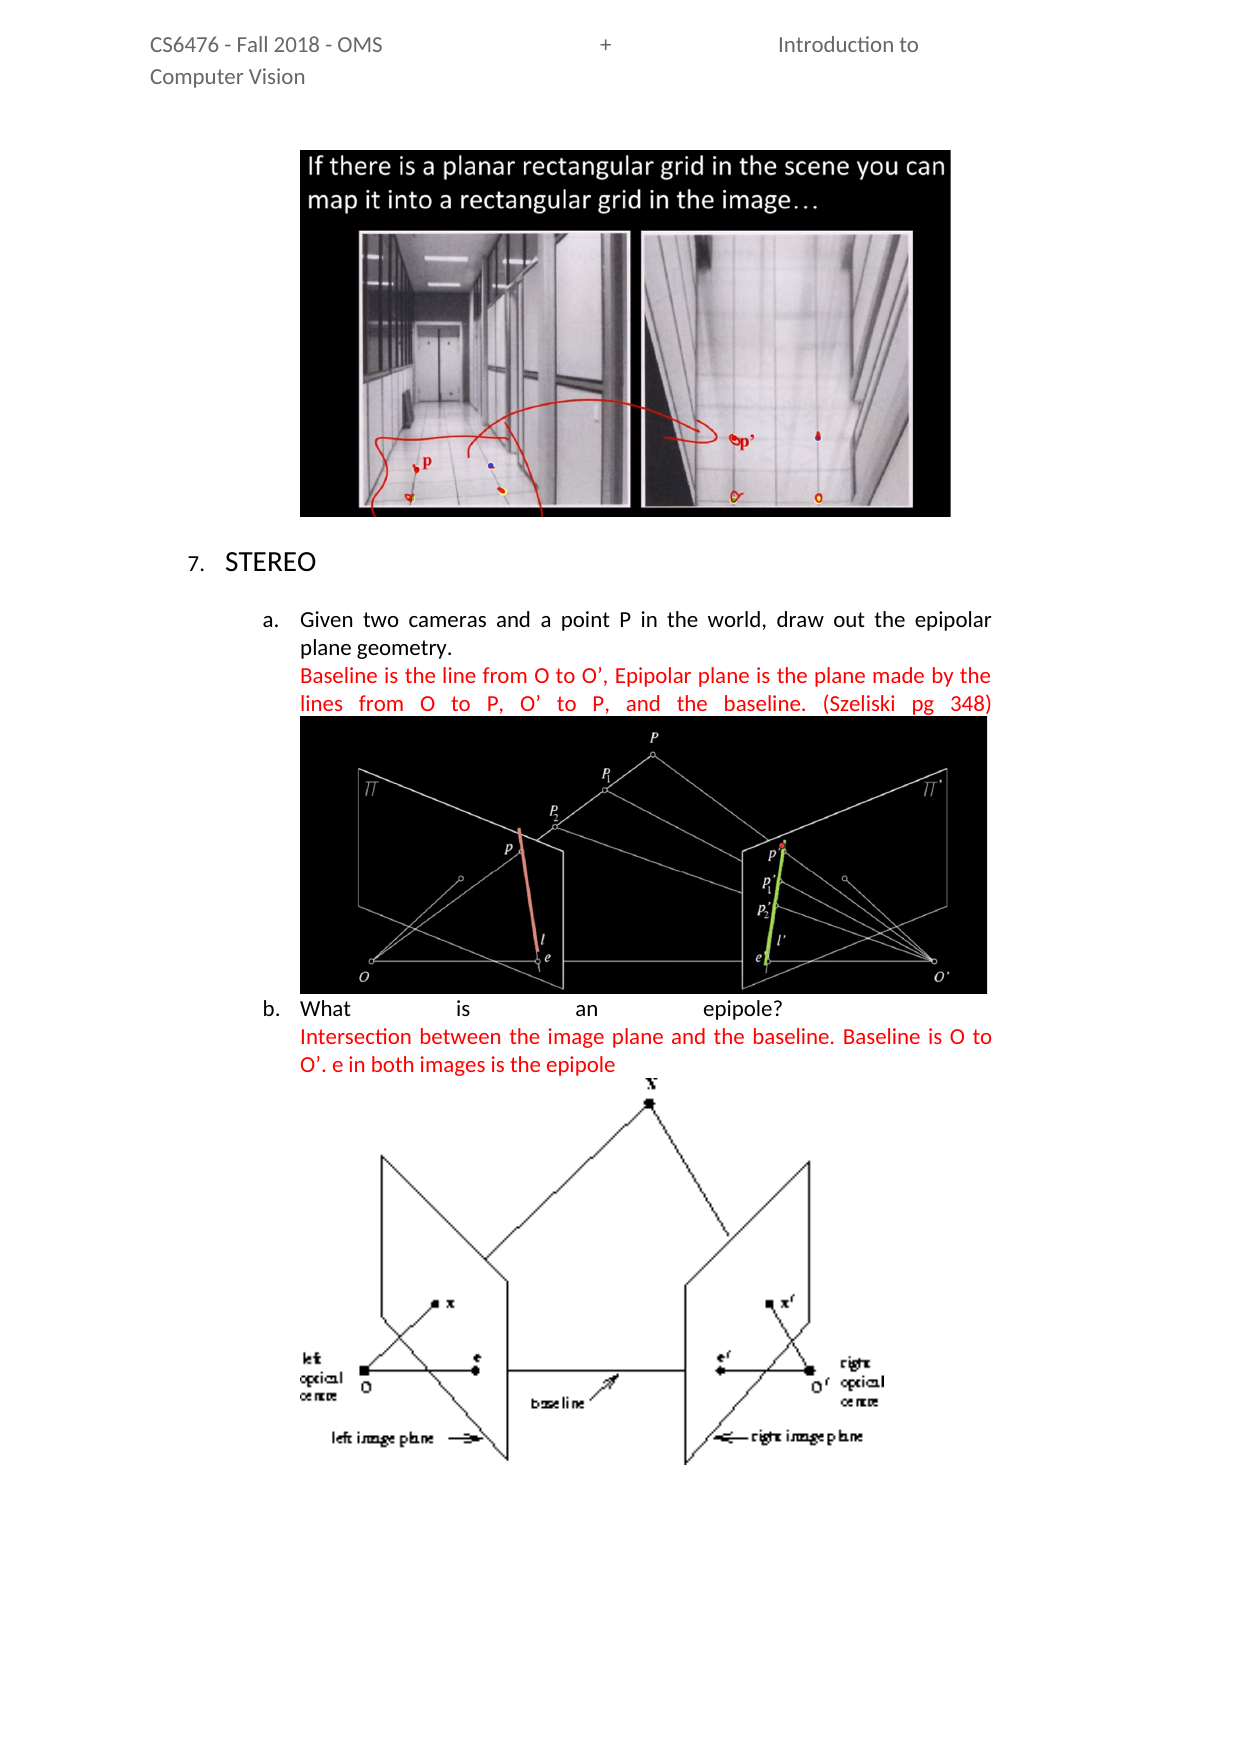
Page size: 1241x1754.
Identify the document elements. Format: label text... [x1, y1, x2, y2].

picture [300, 716, 988, 994]
list What is an epipole? Intersection between the image plane and the baseline. Baseline is O to O’. e in both images is the epipole [262, 994, 993, 1078]
list Given two cameras and a point P in the world, draw out the epipolar plane geometry. [262, 605, 993, 661]
list STEREO [187, 543, 993, 605]
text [300, 150, 993, 543]
picture [300, 150, 951, 517]
picture [300, 1078, 884, 1465]
